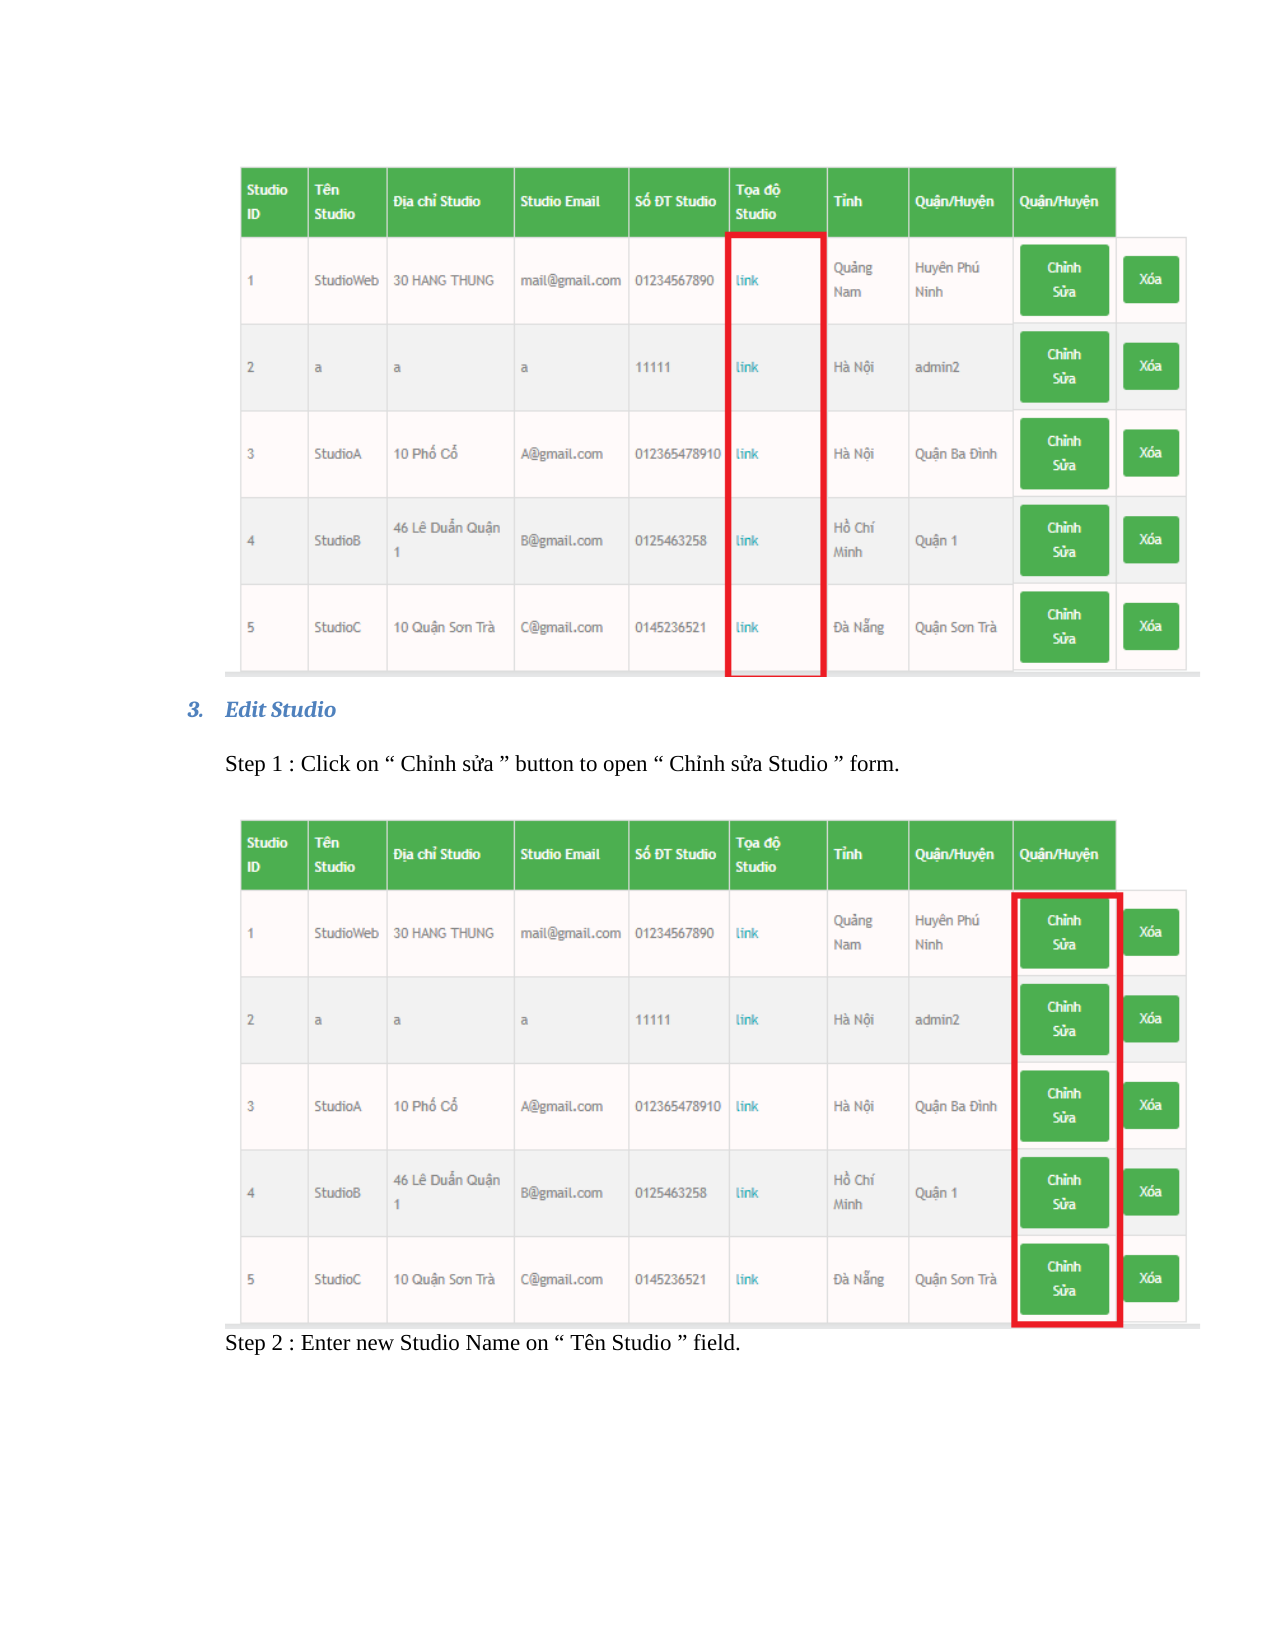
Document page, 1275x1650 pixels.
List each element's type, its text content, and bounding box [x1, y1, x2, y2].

picture [225, 802, 1200, 1329]
text Step 2 : Enter new Studio Name on “ Tên Studio ” field. [225, 1329, 1125, 1355]
text Step 1 : Click on “ Chỉnh sửa ” button to open “ Chỉnh sửa Studio ” form. [225, 750, 1125, 776]
subtitle Edit Studio [187, 697, 1125, 723]
picture [225, 150, 1200, 677]
